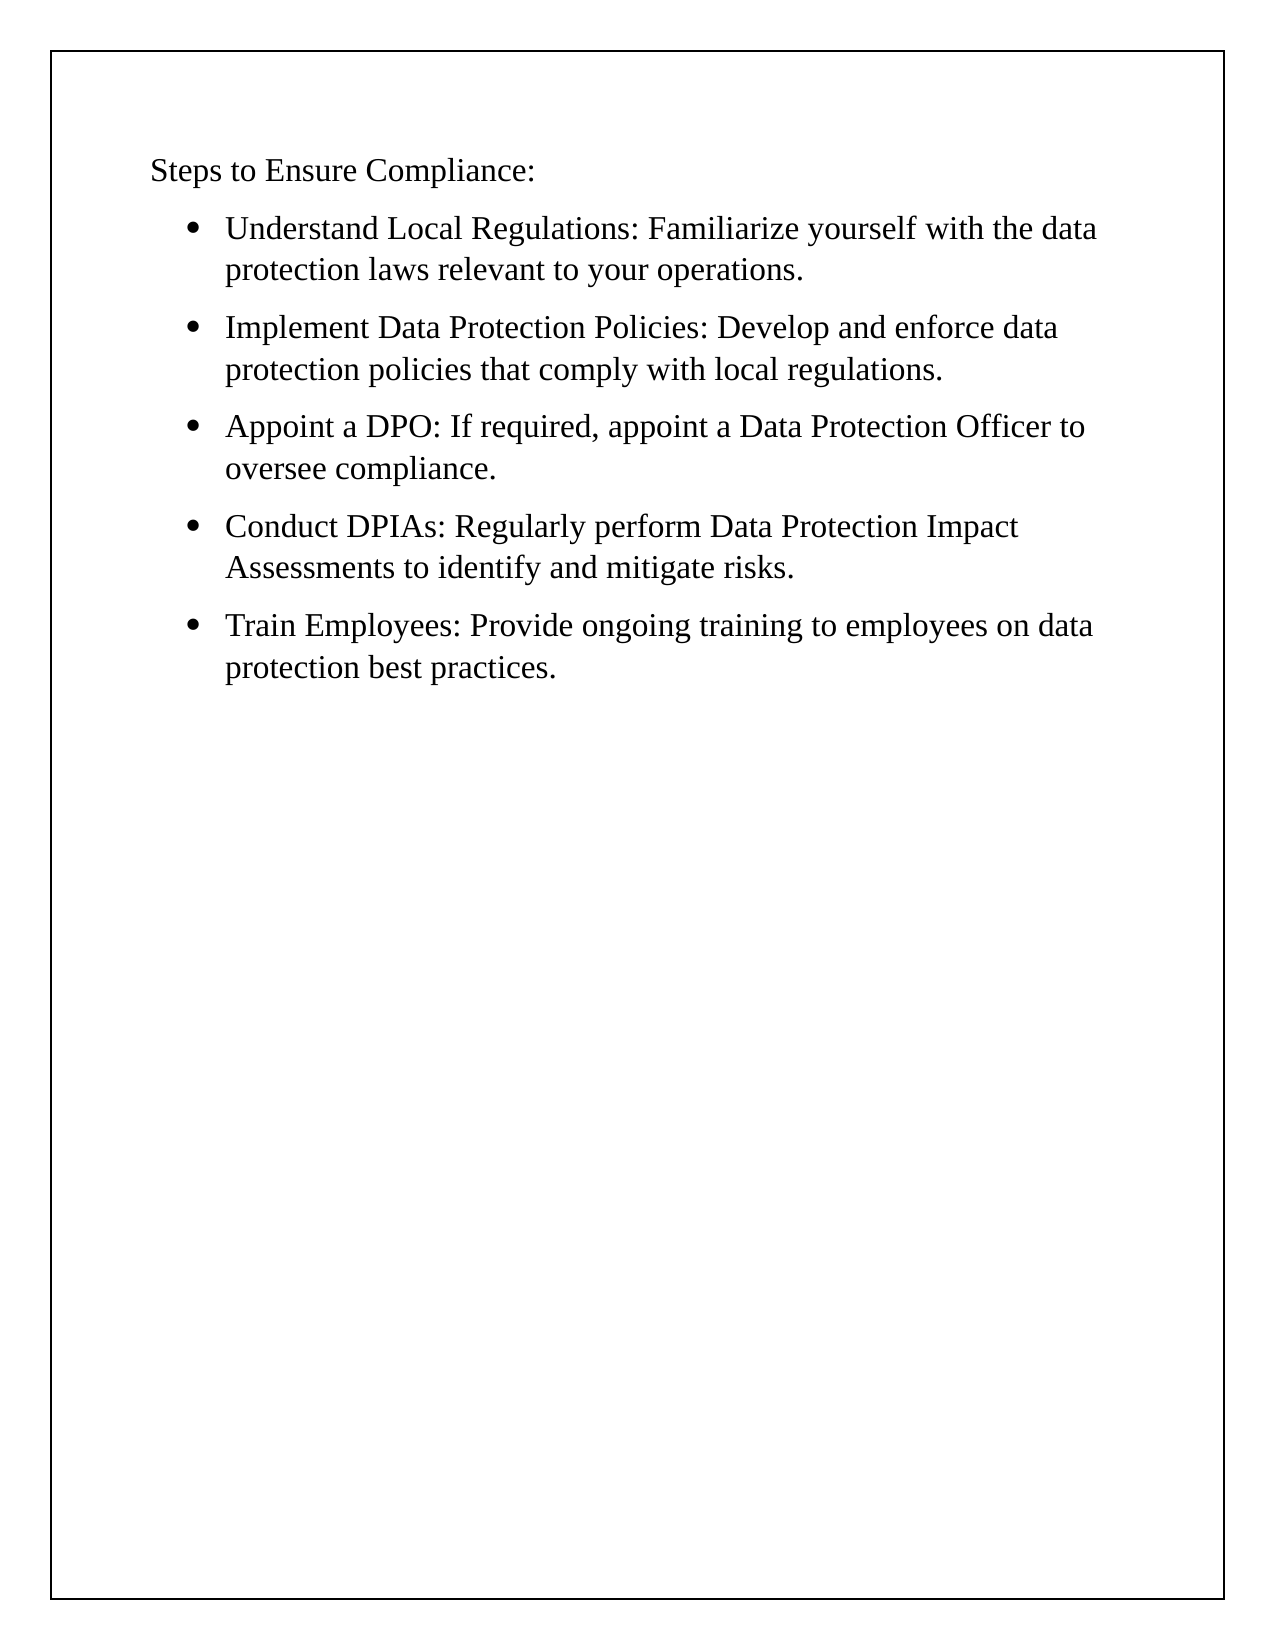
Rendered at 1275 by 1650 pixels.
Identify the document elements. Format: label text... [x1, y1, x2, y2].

list Appoint a DPO: If required, appoint a Data Protection Officer to oversee compliance. [187, 407, 1125, 486]
list Conduct DPIAs: Regularly perform Data Protection Impact Assessments to identify and mitigate risks. [187, 506, 1125, 586]
list Implement Data Protection Policies: Develop and enforce data protection policies that comply with local regulations. [187, 307, 1125, 387]
list Train Employees: Provide ongoing training to employees on data protection best practices. [187, 606, 1125, 685]
text Steps to Ensure Compliance: [150, 150, 1125, 188]
list Understand Local Regulations: Familiarize yourself with the data protection laws relevant to your operations. [187, 208, 1125, 288]
